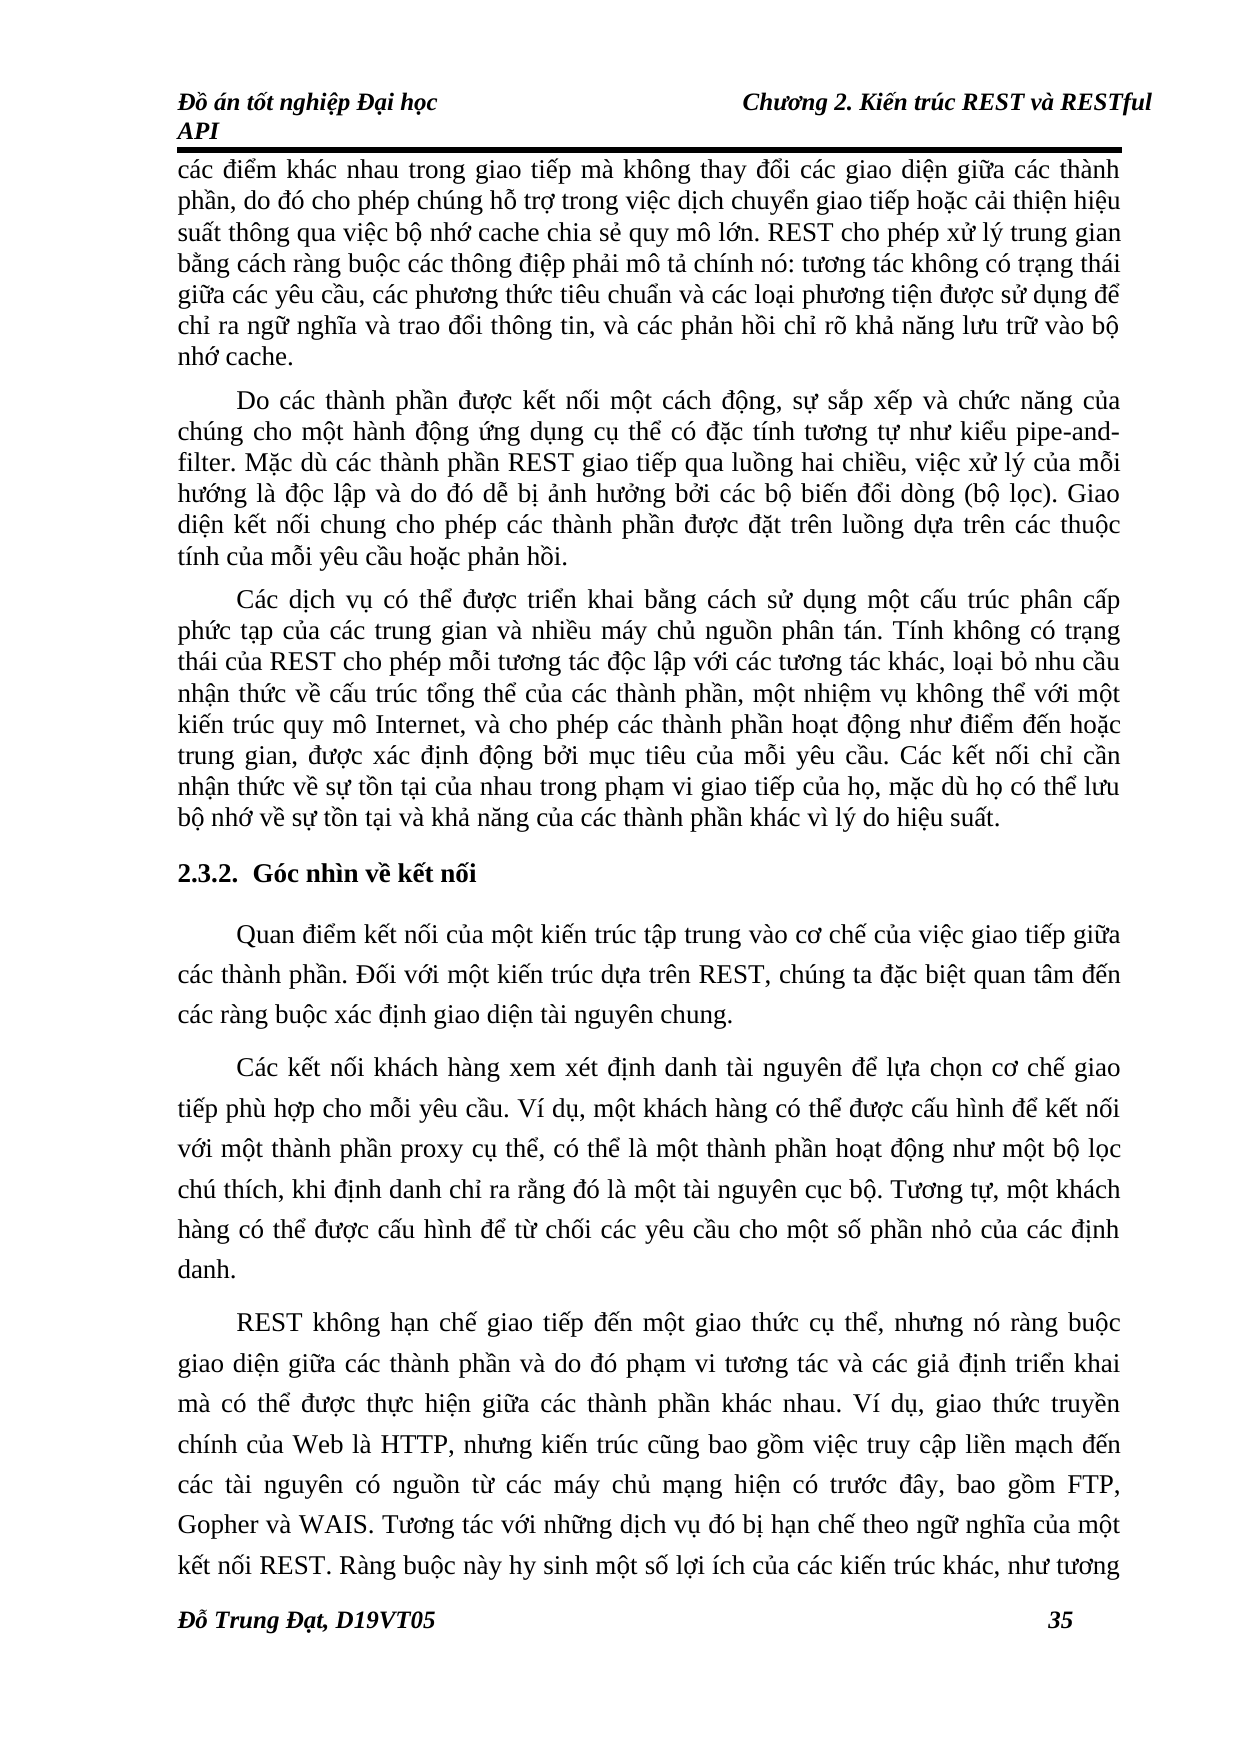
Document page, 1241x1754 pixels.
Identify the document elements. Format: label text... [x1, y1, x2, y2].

text Quan điểm kết nối của một kiến trúc tập trung vào cơ chế của việc giao tiếp giữa các thành phần. Đối với một kiến trúc dựa trên REST, chúng ta đặc biệt quan tâm đến các ràng buộc xác định giao diện tài nguyên chung. [177, 918, 1122, 1030]
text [177, 153, 1122, 371]
text Do các thành phần được kết nối một cách động, sự sắp xếp và chức năng của chúng cho một hành động ứng dụng cụ thể có đặc tính tương tự như kiểu pipe-and-filter. Mặc dù các thành phần REST giao tiếp qua luồng hai chiều, việc xử lý của mỗi hướng là độc lập và do đó dễ bị ảnh hưởng bởi các bộ biến đổi dòng (bộ lọc). Giao diện kết nối chung cho phép các thành phần được đặt trên luồng dựa trên các thuộc tính của mỗi yêu cầu hoặc phản hồi. [177, 384, 1122, 571]
text Các kết nối khách hàng xem xét định danh tài nguyên để lựa chọn cơ chế giao tiếp phù hợp cho mỗi yêu cầu. Ví dụ, một khách hàng có thể được cấu hình để kết nối với một thành phần proxy cụ thể, có thể là một thành phần hoạt động như một bộ lọc chú thích, khi định danh chỉ ra rằng đó là một tài nguyên cục bộ. Tương tự, một khách hàng có thể được cấu hình để từ chối các yêu cầu cho một số phần nhỏ của các định danh. [177, 1051, 1122, 1285]
text Các dịch vụ có thể được triển khai bằng cách sử dụng một cấu trúc phân cấp phức tạp của các trung gian và nhiều máy chủ nguồn phân tán. Tính không có trạng thái của REST cho phép mỗi tương tác độc lập với các tương tác khác, loại bỏ nhu cầu nhận thức về cấu trúc tổng thể của các thành phần, một nhiệm vụ không thể với một kiến trúc quy mô Internet, và cho phép các thành phần hoạt động như điểm đến hoặc trung gian, được xác định động bởi mục tiêu của mỗi yêu cầu. Các kết nối chỉ cần nhận thức về sự tồn tại của nhau trong phạm vi giao tiếp của họ, mặc dù họ có thể lưu bộ nhớ về sự tồn tại và khả năng của các thành phần khác vì lý do hiệu suất. [177, 583, 1122, 832]
subtitle Góc nhìn về kết nối [177, 857, 1122, 888]
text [177, 1306, 1122, 1580]
